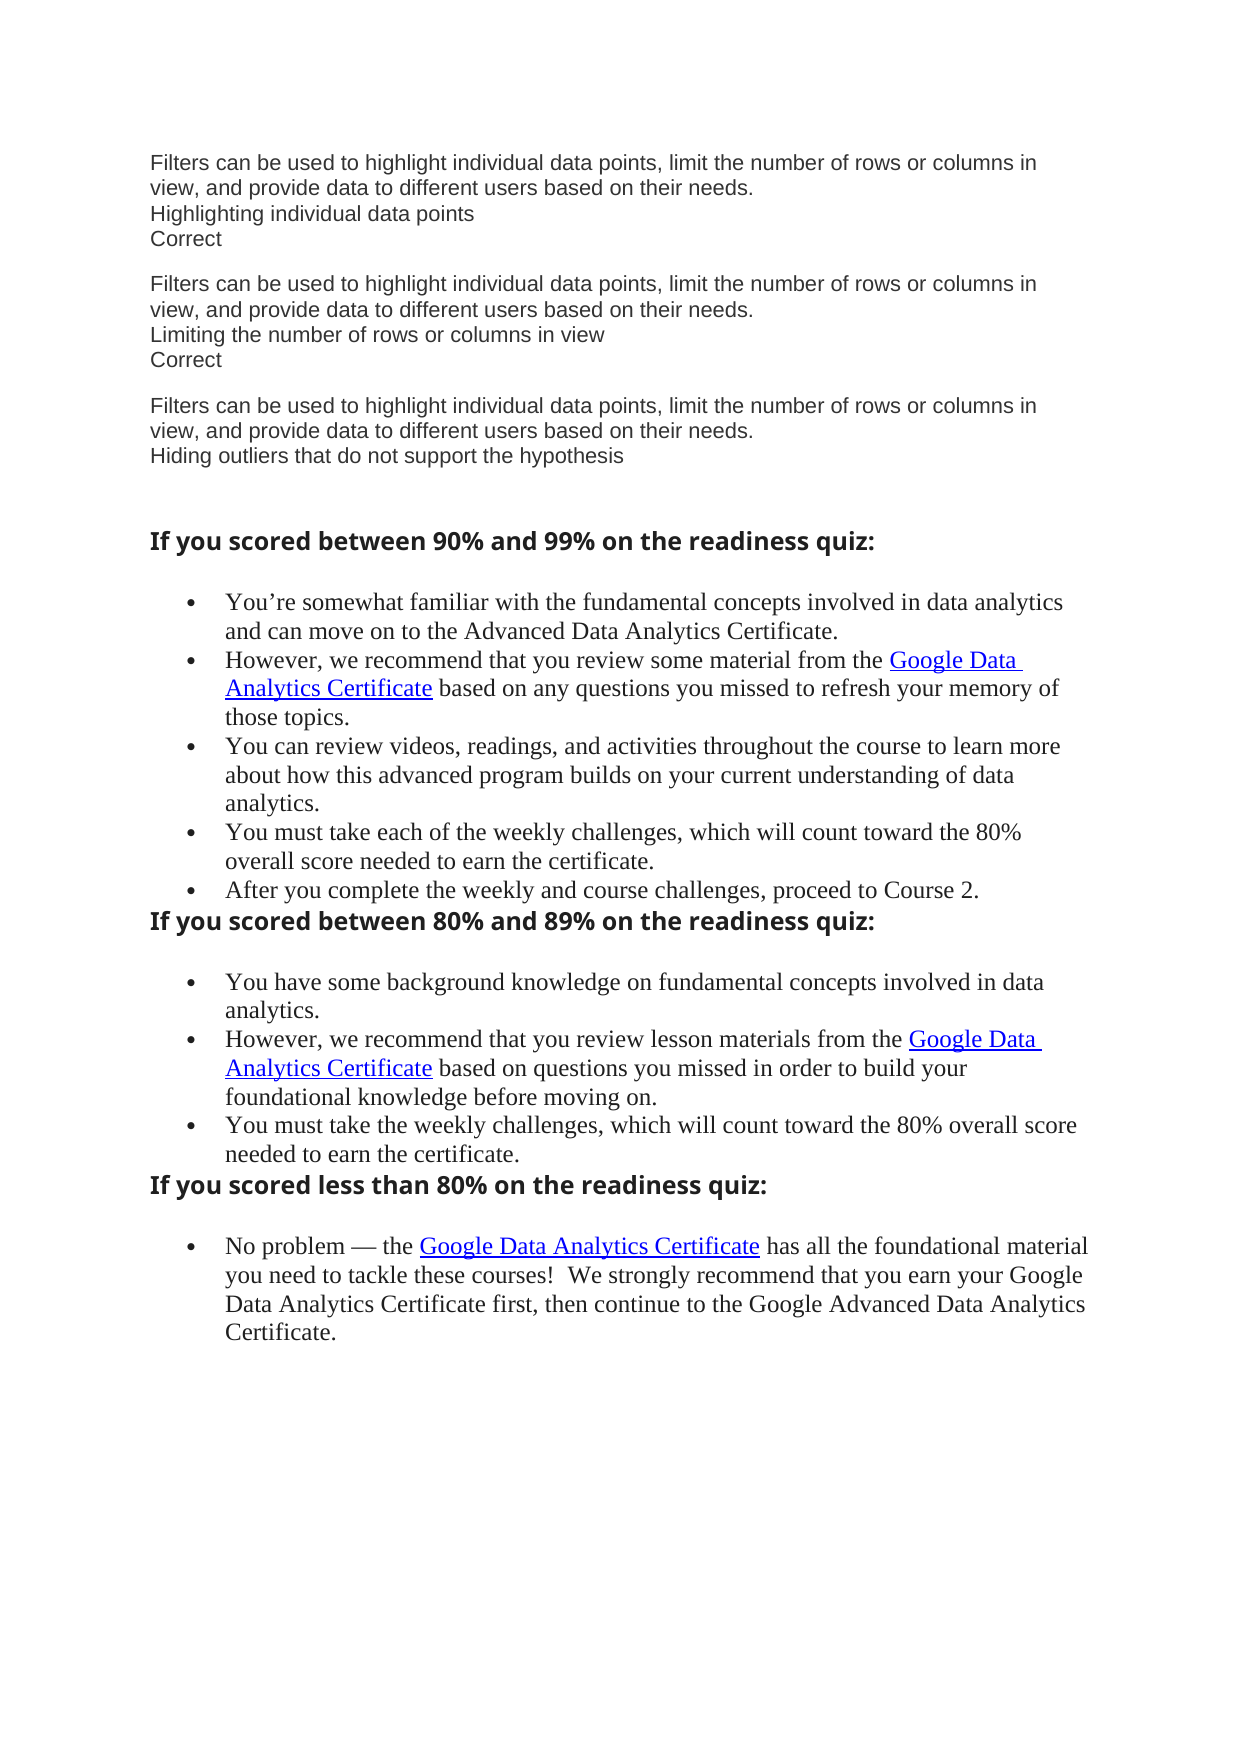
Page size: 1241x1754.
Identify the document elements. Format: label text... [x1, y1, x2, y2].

text Limiting the number of rows or columns in view [150, 322, 1090, 347]
text Filters can be used to highlight individual data points, limit the number of rows or columns in view, and provide data to different users based on their needs. [150, 271, 1090, 322]
list You have some background knowledge on fundamental concepts involved in data analytics. [187, 967, 1090, 1024]
text If you scored less than 80% on the readiness quiz: [150, 1168, 1090, 1202]
text Highlighting individual data points [150, 200, 1090, 226]
text Hiding outliers that do not support the hypothesis [150, 443, 1090, 468]
text If you scored between 90% and 99% on the readiness quiz: [150, 524, 1090, 558]
list No problem — the Google Data Analytics Certificate has all the foundational material you need to tackle these courses! We strongly recommend that you earn your Google Data Analytics Certificate first, then continue to the Google Advanced Data Analytics Certificate. [187, 1231, 1090, 1346]
list You can review videos, readings, and activities throughout the course to learn more about how this advanced program builds on your current understanding of data analytics. [187, 731, 1090, 817]
list After you complete the weekly and course challenges, proceed to Course 2. [187, 875, 1090, 903]
list However, we recommend that you review some material from the Google Data Analytics Certificate based on any questions you missed to refresh your memory of those topics. [187, 645, 1090, 731]
list You must take the weekly challenges, which will count toward the 80% overall score needed to earn the certificate. [187, 1110, 1090, 1168]
text Filters can be used to highlight individual data points, limit the number of rows or columns in view, and provide data to different users based on their needs. [150, 150, 1090, 200]
text Correct [150, 347, 1090, 372]
list However, we recommend that you review lesson materials from the Google Data Analytics Certificate based on questions you missed in order to build your foundational knowledge before moving on. [187, 1024, 1090, 1110]
text Correct [150, 226, 1090, 251]
text Filters can be used to highlight individual data points, limit the number of rows or columns in view, and provide data to different users based on their needs. [150, 392, 1090, 443]
text If you scored between 80% and 89% on the readiness quiz: [150, 903, 1090, 937]
list You’re somewhat familiar with the fundamental concepts involved in data analytics and can move on to the Advanced Data Analytics Certificate. [187, 587, 1090, 645]
list You must take each of the weekly challenges, which will count toward the 80% overall score needed to earn the certificate. [187, 817, 1090, 875]
